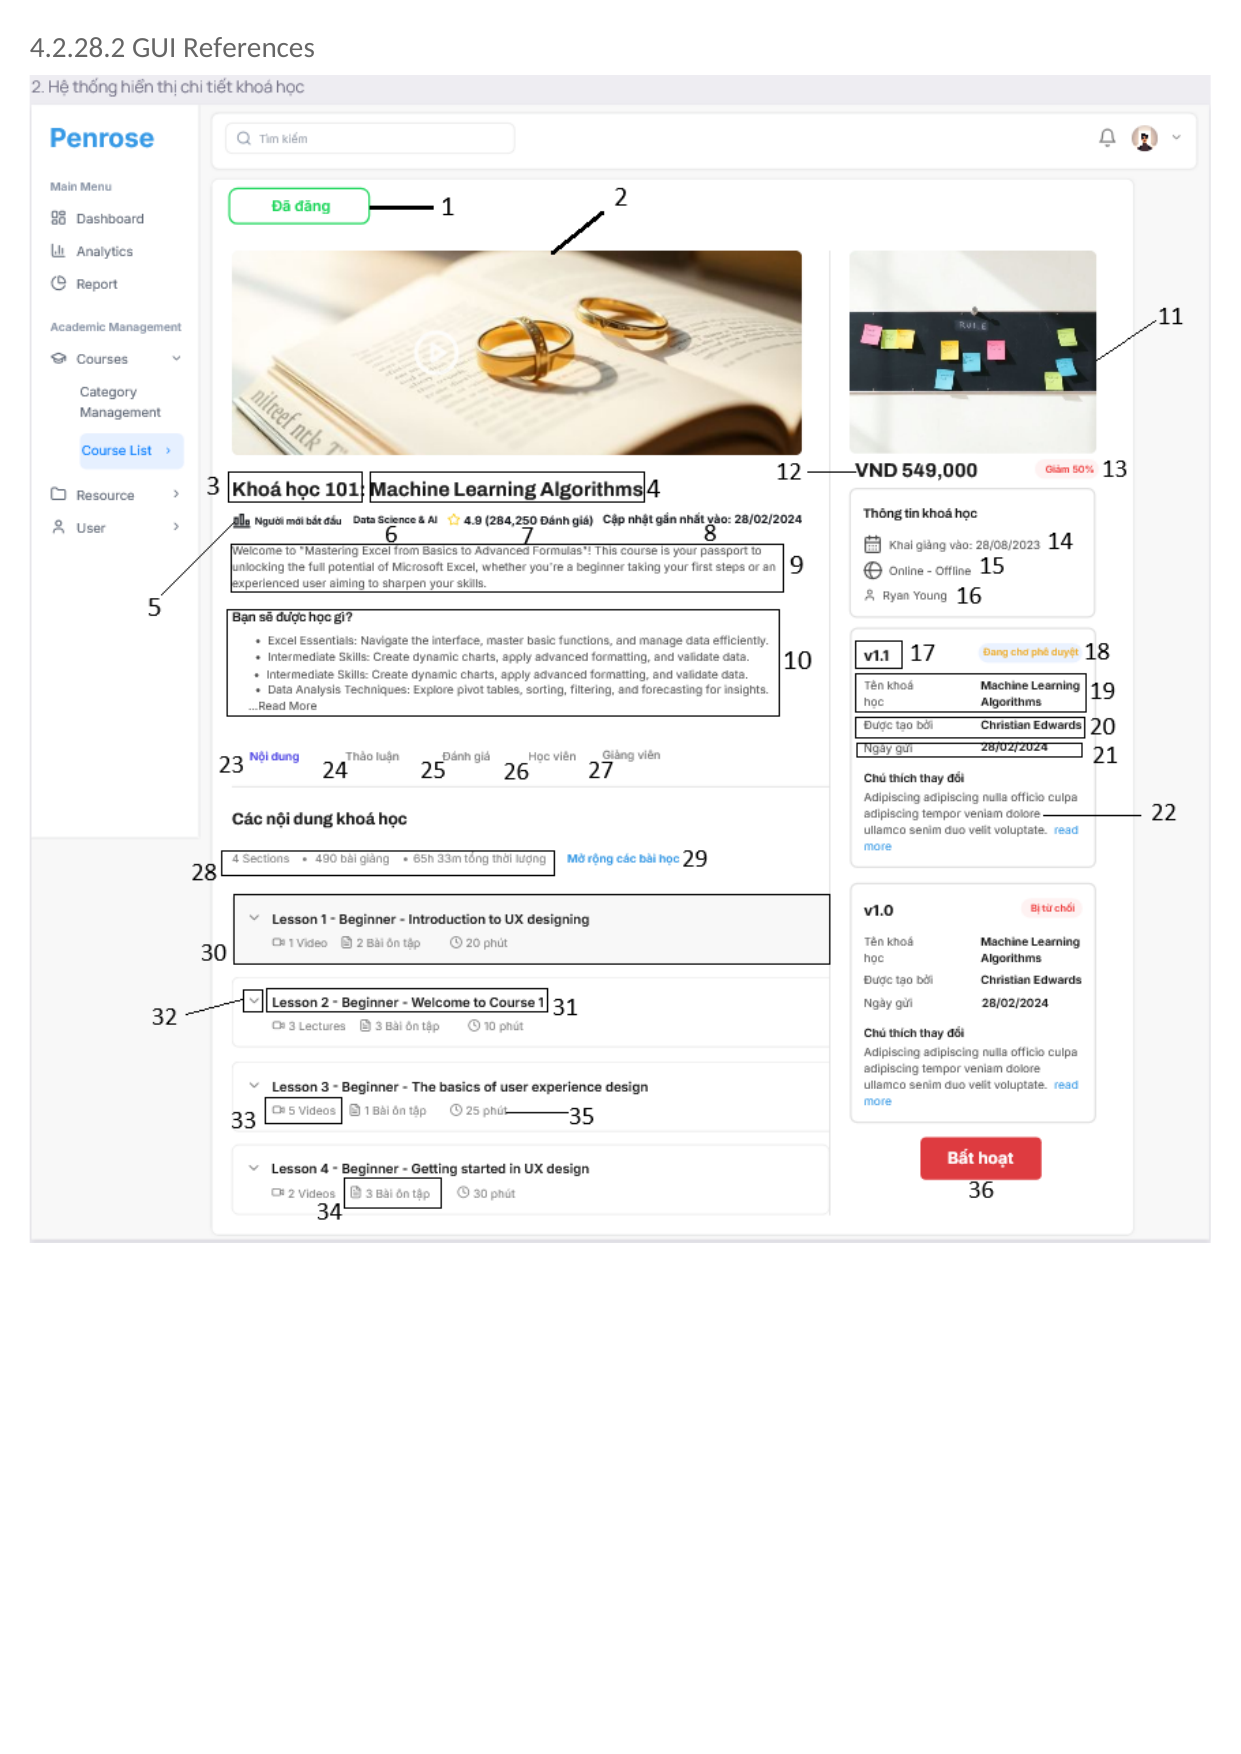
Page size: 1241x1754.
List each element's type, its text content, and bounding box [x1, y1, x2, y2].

picture [29, 75, 1211, 1243]
subtitle 4.2.28.2 GUI References [29, 29, 1211, 65]
